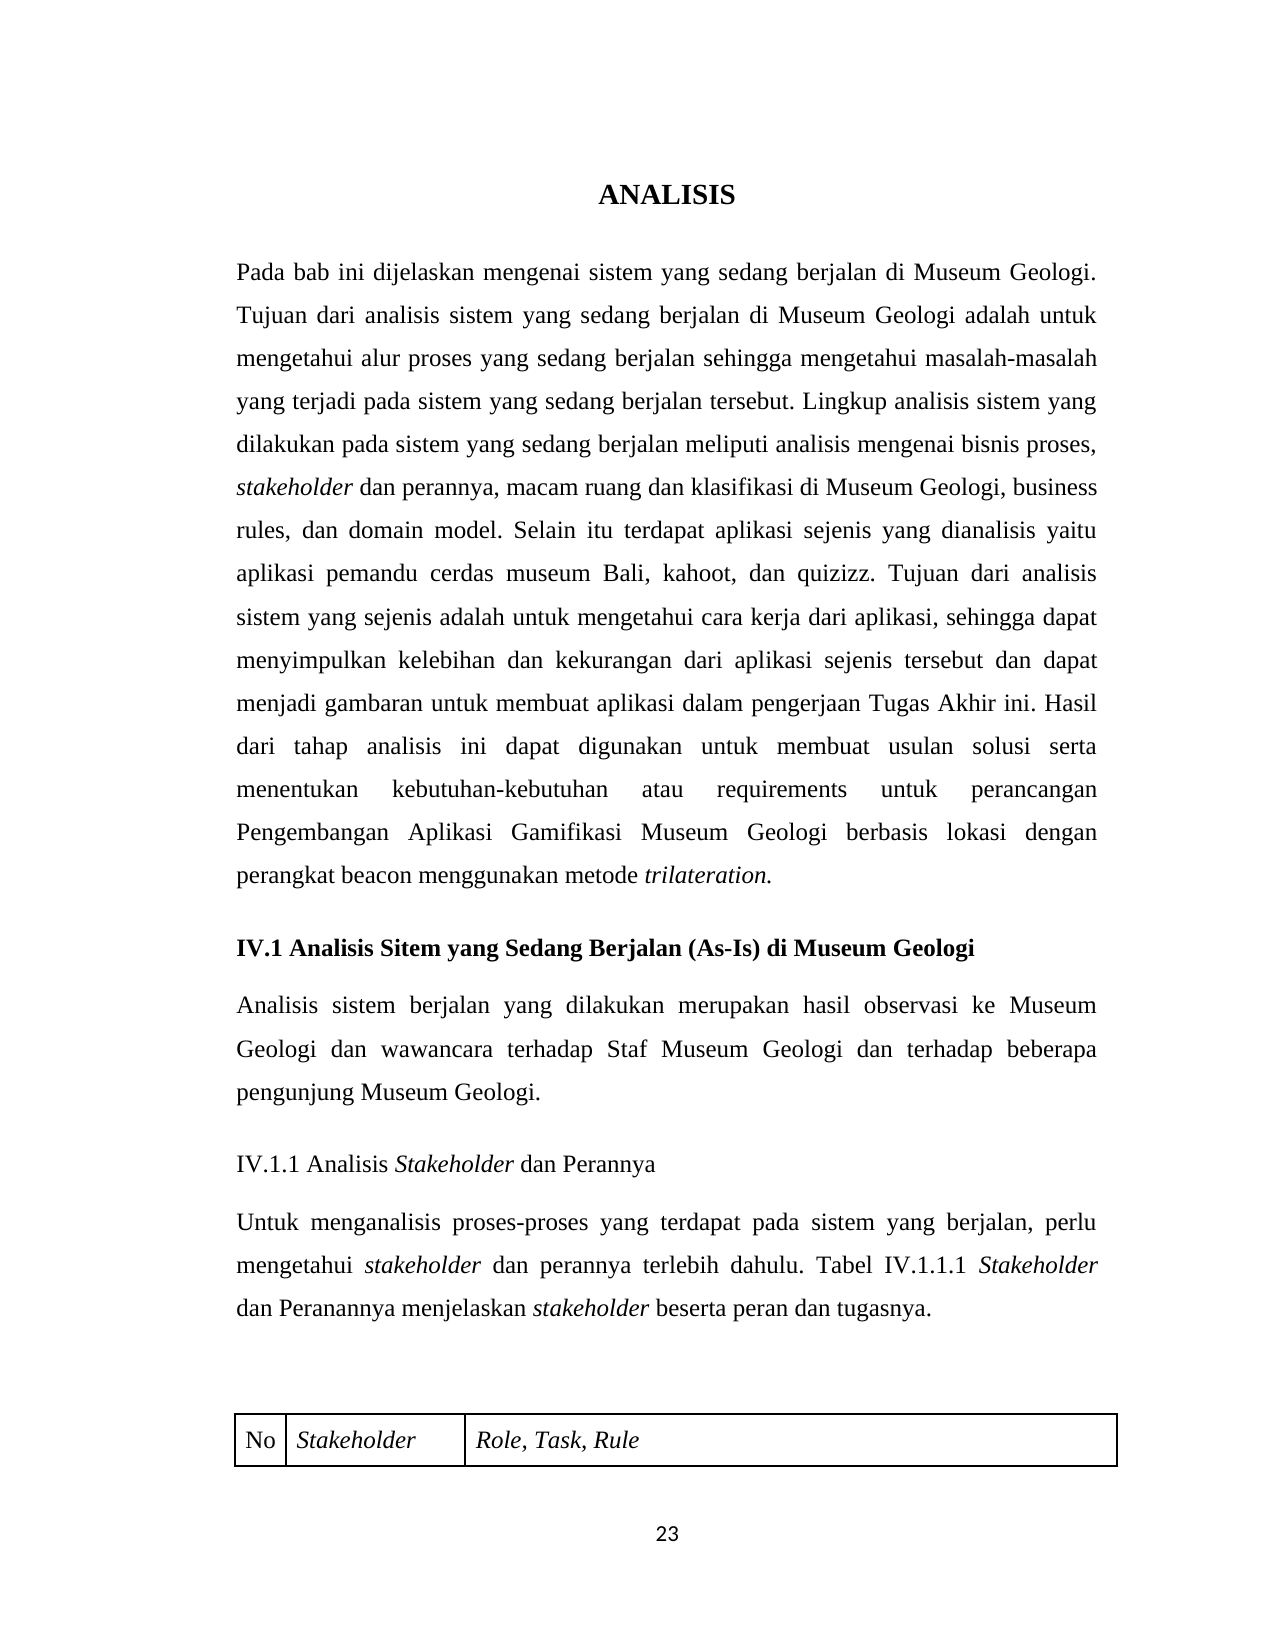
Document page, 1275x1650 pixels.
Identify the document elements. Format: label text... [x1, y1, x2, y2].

table_header No [236, 1415, 285, 1464]
text Untuk menganalisis proses-proses yang terdapat pada sistem yang berjalan, perlu mengetahui stakeholder dan perannya terlebih dahulu. Tabel IV.1.1.1 Stakeholder dan Peranannya menjelaskan stakeholder beserta peran dan tugasnya. [236, 1207, 1098, 1322]
subtitle IV.1.1 Analisis Stakeholder dan Perannya [236, 1149, 1098, 1178]
table_header Stakeholder [287, 1415, 464, 1464]
text Pada bab ini dijelaskan mengenai sistem yang sedang berjalan di Museum Geologi. Tujuan dari analisis sistem yang sedang berjalan di Museum Geologi adalah untuk mengetahui alur proses yang sedang berjalan sehingga mengetahui masalah-masalah yang terjadi pada sistem yang sedang berjalan tersebut. Lingkup analisis sistem yang dilakukan pada sistem yang sedang berjalan meliputi analisis mengenai bisnis proses, stakeholder dan perannya, macam ruang dan klasifikasi di Museum Geologi, business rules, dan domain model. Selain itu terdapat aplikasi sejenis yang dianalisis yaitu aplikasi pemandu cerdas museum Bali, kahoot, dan quizizz. Tujuan dari analisis sistem yang sejenis adalah untuk mengetahui cara kerja dari aplikasi, sehingga dapat menyimpulkan kelebihan dan kekurangan dari aplikasi sejenis tersebut dan dapat menjadi gambaran untuk membuat aplikasi dalam pengerjaan Tugas Akhir ini. Hasil dari tahap analisis ini dapat digunakan untuk membuat usulan solusi serta menentukan kebutuhan-kebutuhan atau requirements untuk perancangan Pengembangan Aplikasi Gamifikasi Museum Geologi berbasis lokasi dengan perangkat beacon menggunakan metode trilateration. [236, 257, 1098, 889]
table_header Role, Task, Rule [466, 1415, 1116, 1464]
subtitle ANALISIS [236, 177, 1098, 211]
text Analisis sistem berjalan yang dilakukan merupakan hasil observasi ke Museum Geologi dan wawancara terhadap Staf Museum Geologi dan terhadap beberapa pengunjung Museum Geologi. [236, 991, 1098, 1106]
subtitle IV.1 Analisis Sitem yang Sedang Berjalan (As-Is) di Museum Geologi [236, 933, 1098, 961]
